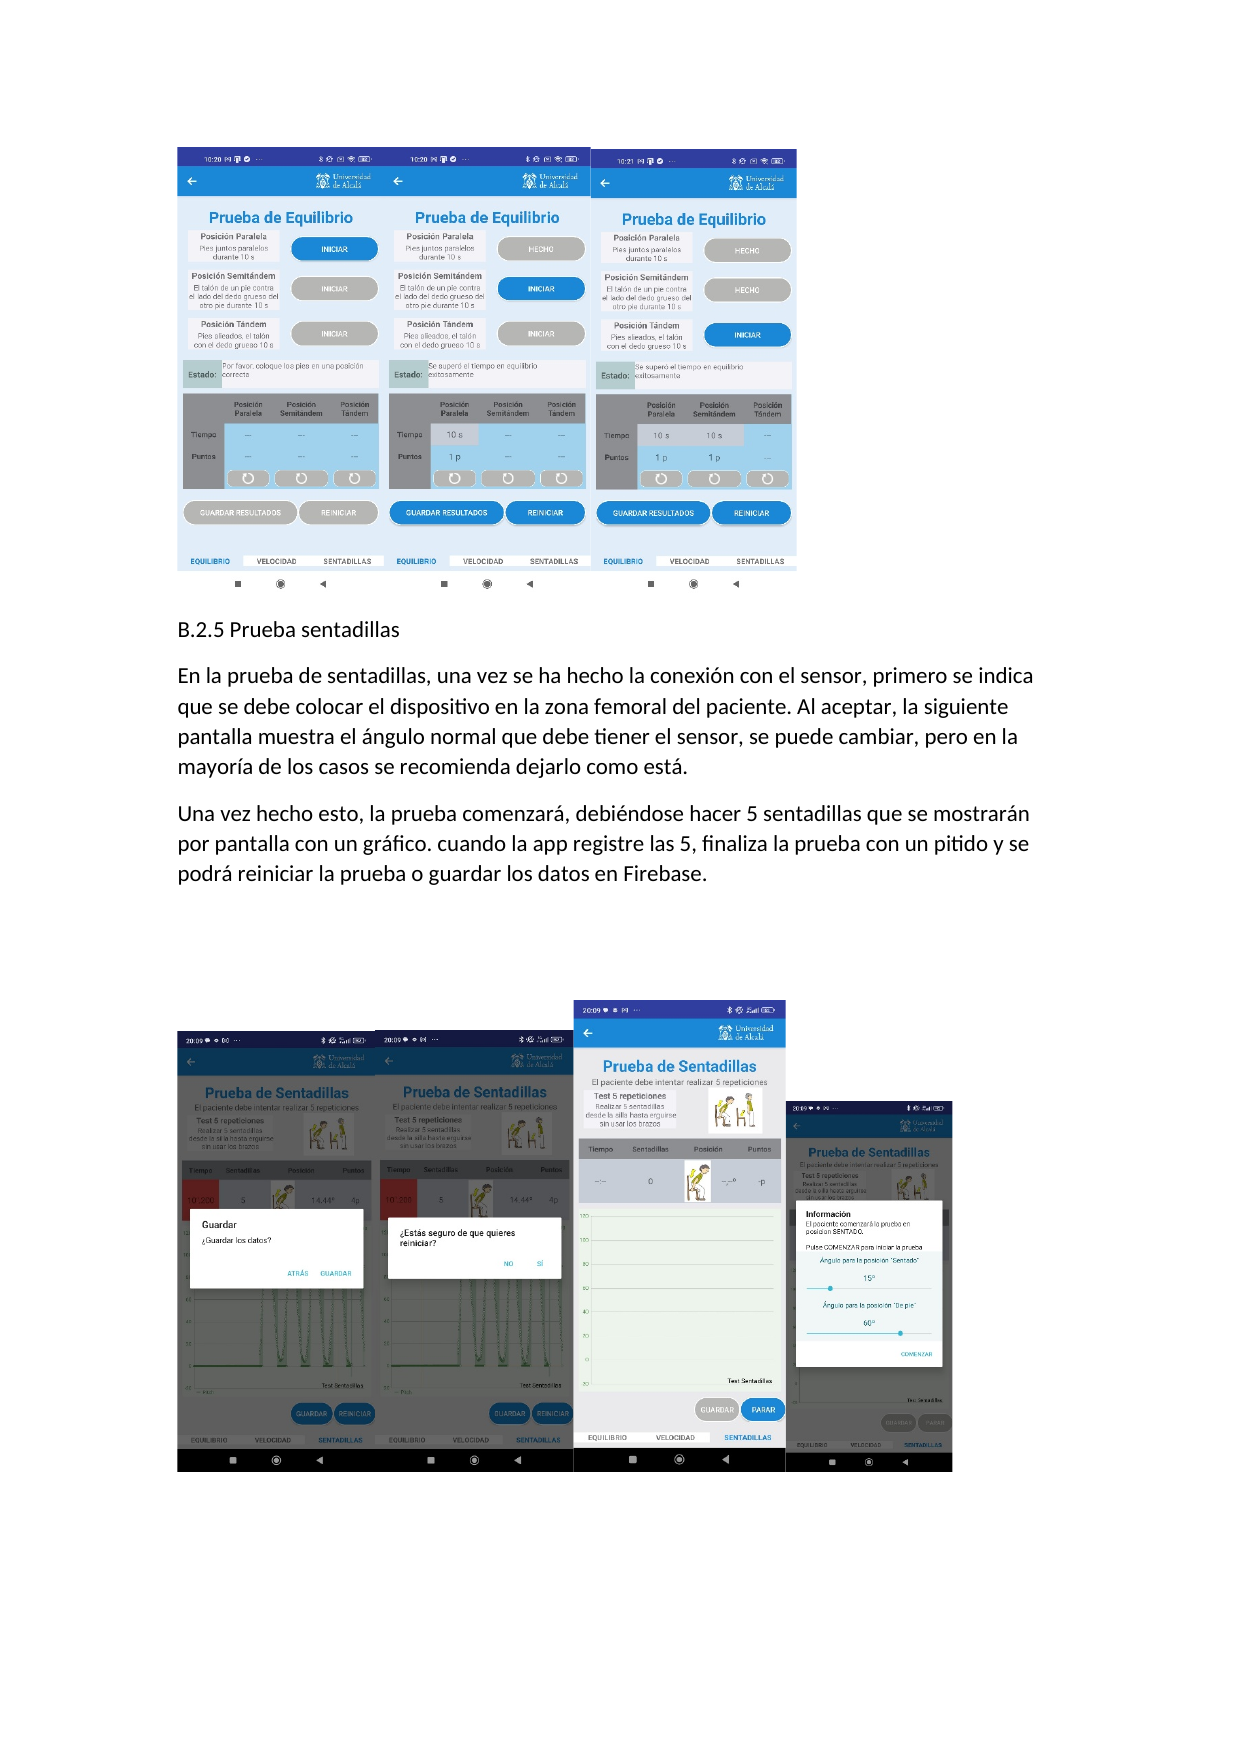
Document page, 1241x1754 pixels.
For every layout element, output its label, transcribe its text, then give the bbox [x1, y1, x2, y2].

picture [177, 147, 797, 596]
text Una vez hecho esto, la prueba comenzará, debiéndose hacer 5 sentadillas que se mostrarán por pantalla con un gráfico. cuando la app registre las 5, finaliza la prueba con un pitido y se podrá reiniciar la prueba o guardar los datos en Firebase. [177, 799, 1063, 888]
text En la prueba de sentadillas, una vez se ha hecho la conexión con el sensor, primero se indica que se debe colocar el dispositivo en la zona femoral del paciente. Al aceptar, la siguiente pantalla muestra el ángulo normal que debe tiener el sensor, se puede cambiar, pero en la mayoría de los casos se recomienda dejarlo como está. [177, 662, 1063, 780]
picture [177, 1000, 953, 1472]
text B.2.5 Prueba sentadillas [177, 615, 1063, 643]
